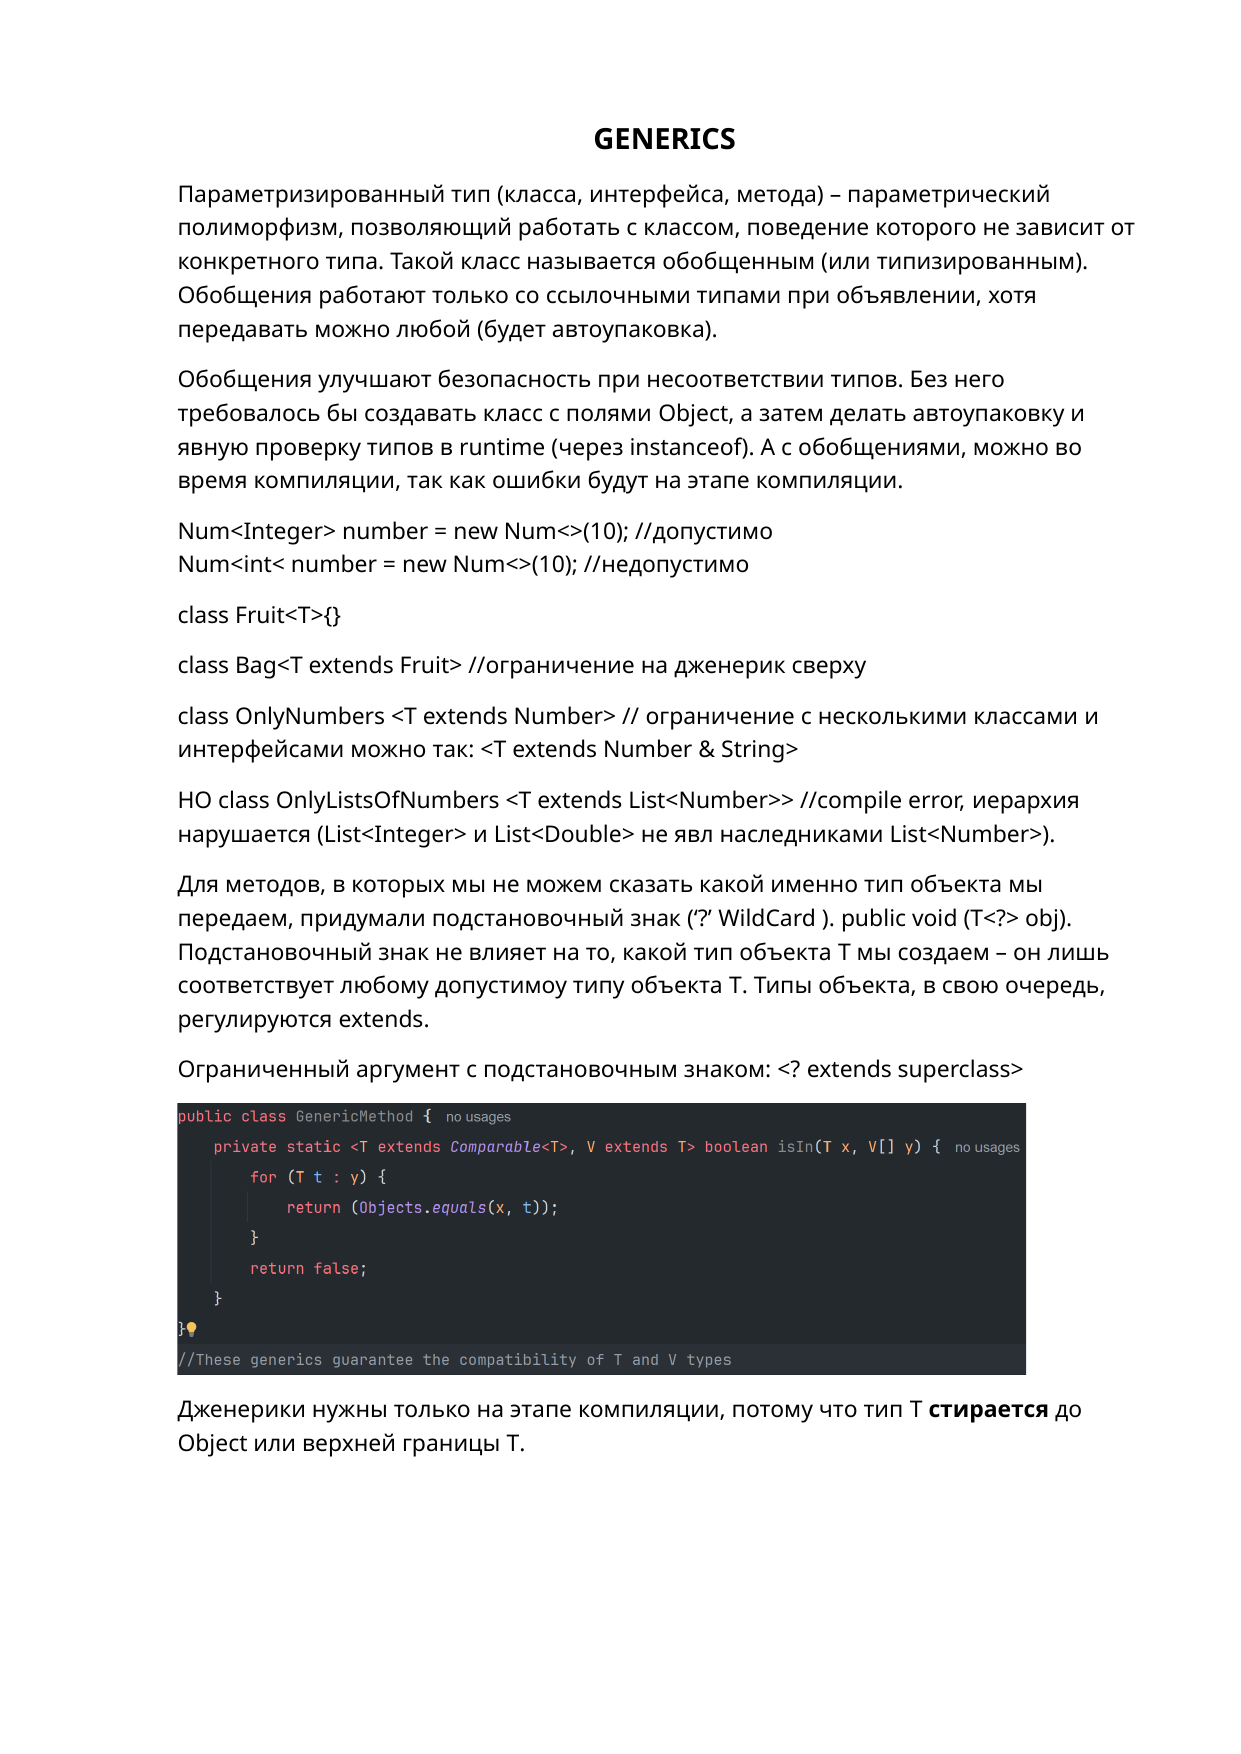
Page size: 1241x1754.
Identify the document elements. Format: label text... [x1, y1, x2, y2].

text НО class OnlyListsOfNumbers <T extends List<Number>> //compile error, иерархия нарушается (List<Integer> и List<Double> не явл наследниками List<Number>). [177, 784, 1152, 849]
text GENERICS [177, 118, 1152, 158]
text class Fruit<T>{} [177, 599, 1152, 630]
text class Bag<T extends Fruit> //ограничение на дженерик сверху [177, 649, 1152, 681]
text Параметризированный тип (класса, интерфейса, метода) – параметрический полиморфизм, позволяющий работать с классом, поведение которого не зависит от конкретного типа. Такой класс называется обобщенным (или типизированным). Обобщения работают только со ссылочными типами при объявлении, хотя передавать можно любой (будет автоупаковка). [177, 178, 1152, 344]
text class OnlyNumbers <T extends Number> // ограничение с несколькими классами и интерфейсами можно так: <T extends Number & String> [177, 700, 1152, 765]
picture [177, 1103, 1027, 1375]
text Num<Integer> number = new Num<>(10); //допустимо Num<int< number = new Num<>(10); //недопустимо [177, 515, 1152, 580]
text Дженерики нужны только на этапе компиляции, потому что тип T стирается до Object или верхней границы T. [177, 1393, 1152, 1458]
text Обобщения улучшают безопасность при несоответствии типов. Без него требовалось бы создавать класс с полями Object, а затем делать автоупаковку и явную проверку типов в runtime (через instanceof). А с обобщениями, можно во время компиляции, так как ошибки будут на этапе компиляции. [177, 363, 1152, 496]
text Ограниченный аргумент с подстановочным знаком: <? extends superclass> [177, 1053, 1152, 1085]
text Для методов, в которых мы не можем сказать какой именно тип объекта мы передаем, придумали подстановочный знак (‘?’ WildCard ). public void (T<?> obj). Подстановочный знак не влияет на то, какой тип объекта T мы создаем – он лишь соответствует любому допустимоу типу объекта T. Типы объекта, в свою очередь, регулируются extends. [177, 868, 1152, 1034]
